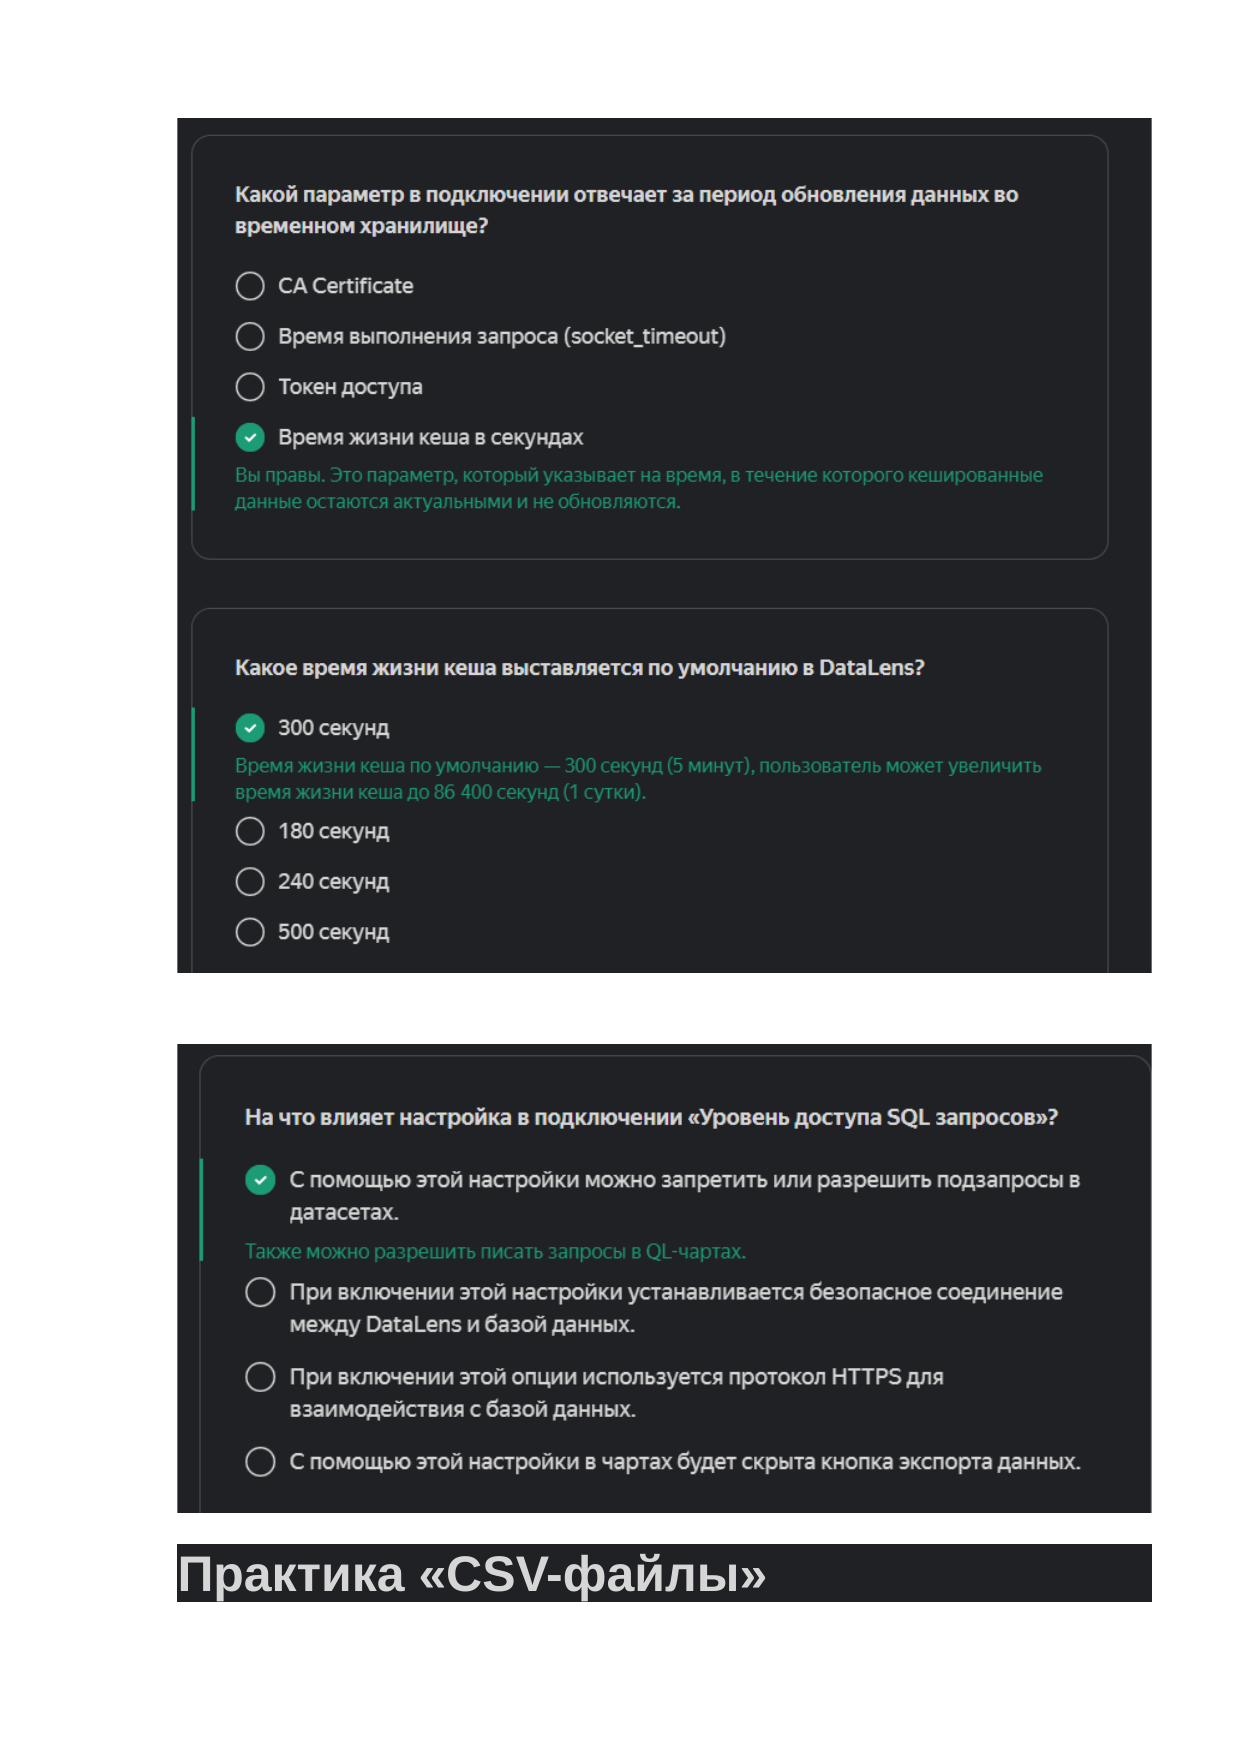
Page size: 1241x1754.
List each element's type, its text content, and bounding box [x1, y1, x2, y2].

text Практика «CSV-файлы» [177, 1544, 1152, 1602]
picture [177, 118, 1152, 973]
picture [177, 1044, 1152, 1513]
